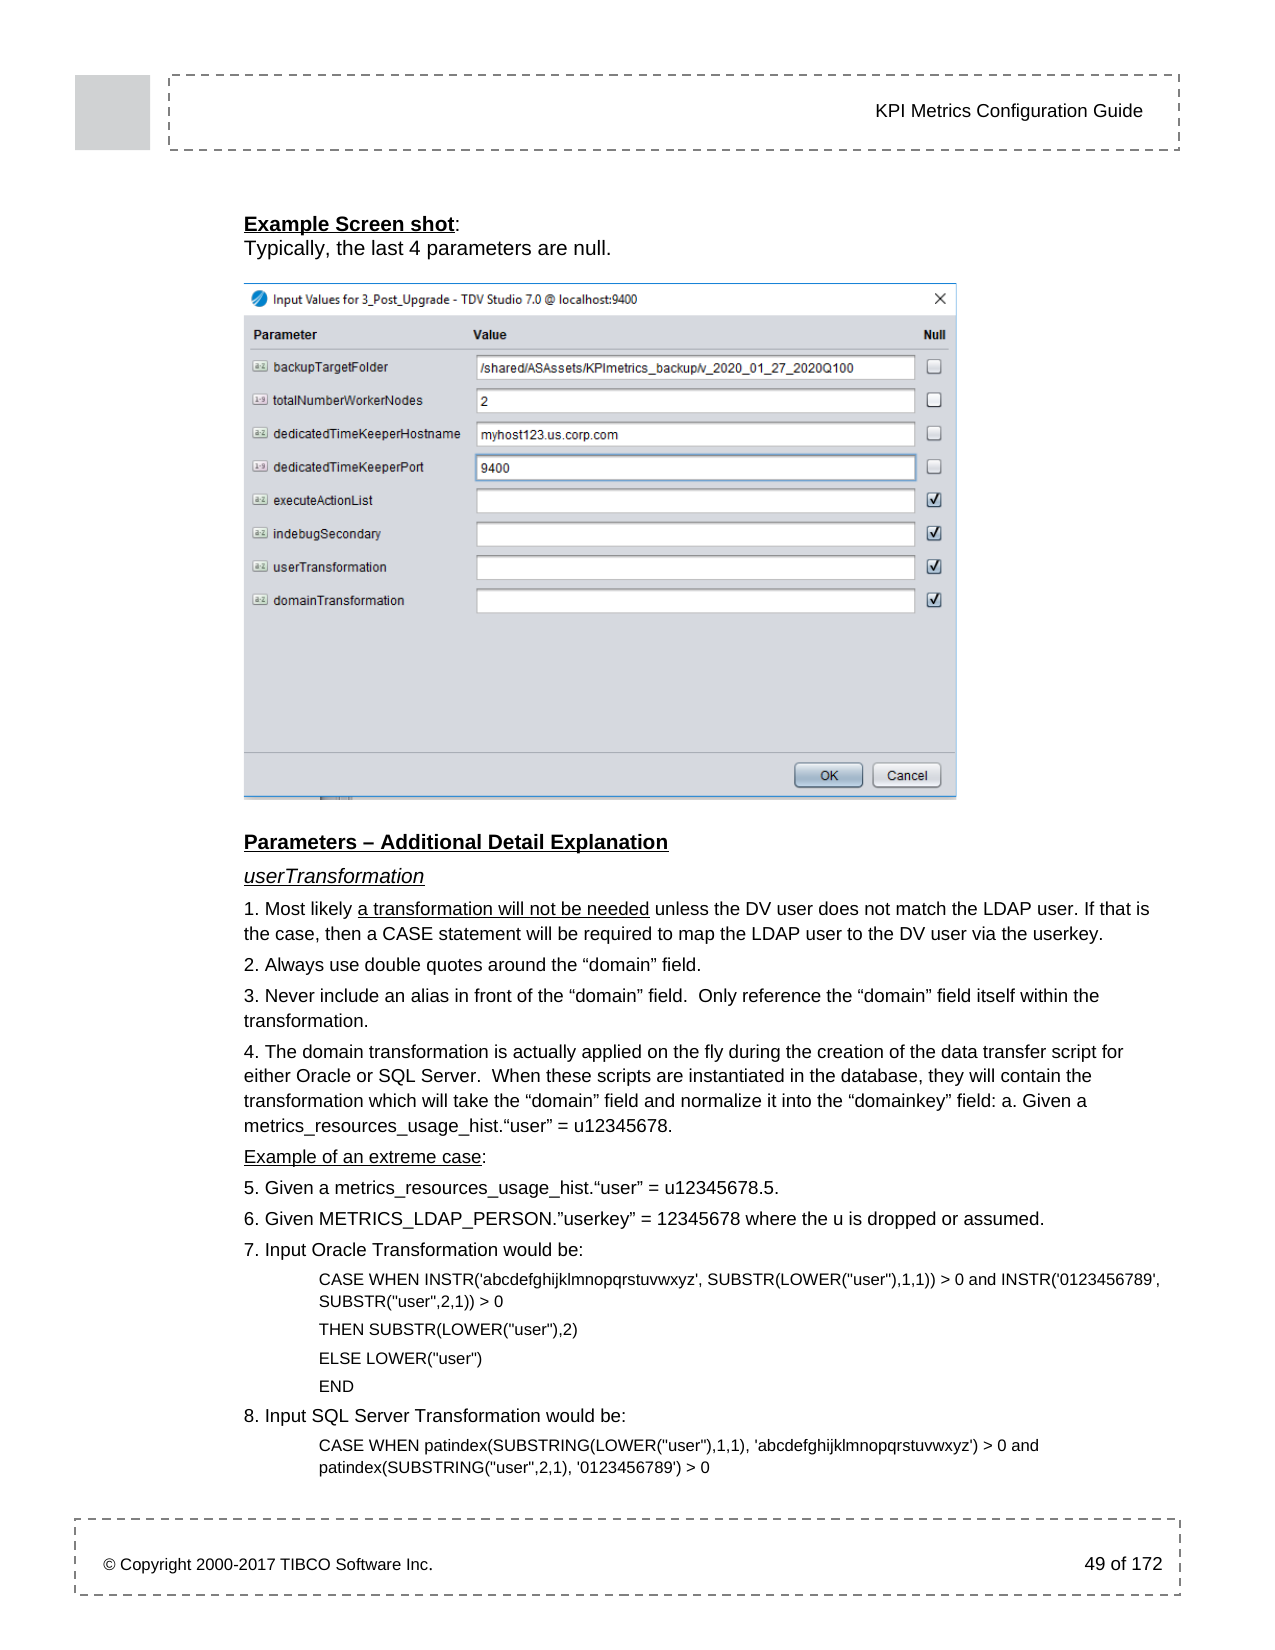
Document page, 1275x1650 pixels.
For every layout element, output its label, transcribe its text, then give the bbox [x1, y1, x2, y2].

text THEN SUBSTR(LOWER("user"),2) [319, 1320, 1161, 1339]
text userTransformation [244, 864, 1161, 888]
text CASE WHEN patindex(SUBSTRING(LOWER("user"),1,1), 'abcdefghijklmnopqrstuvwxyz') > 0 and patindex(SUBSTRING("user",2,1), '0123456789') > 0 [319, 1436, 1161, 1477]
text Example Screen shot: [244, 211, 1162, 235]
text Example of an extreme case: [244, 1146, 1161, 1167]
text 5. Given a metrics_resources_usage_hist.“user” = u12345678.5. [244, 1177, 1161, 1198]
text Parameters – Additional Detail Explanation [244, 830, 1161, 854]
picture [243, 283, 957, 800]
text CASE WHEN INSTR('abcdefghijklmnopqrstuvwxyz', SUBSTR(LOWER("user"),1,1)) > 0 and INSTR('0123456789', SUBSTR("user",2,1)) > 0 [319, 1270, 1161, 1311]
text 7. Input Oracle Transformation would be: [244, 1239, 1161, 1261]
text 3. Never include an alias in front of the “domain” field. Only reference the “domain” field itself within the transformation. [244, 984, 1161, 1031]
text 6. Given METRICS_LDAP_PERSON.”userkey” = 12345678 where the u is dropped or assumed. [244, 1208, 1161, 1229]
text END [319, 1377, 1161, 1396]
text 8. Input SQL Server Transformation would be: [244, 1405, 1161, 1426]
text Typically, the last 4 parameters are null. [244, 235, 1162, 259]
text ELSE LOWER("user") [319, 1348, 1161, 1368]
text 4. The domain transformation is actually applied on the fly during the creation of the data transfer script for either Oracle or SQL Server. When these scripts are instantiated in the database, they will contain the transformation which will take the “domain” field and normalize it into the “domainkey” field: a. Given a metrics_resources_usage_hist.“user” = u12345678. [244, 1040, 1161, 1136]
text 2. Always use double quotes around the “domain” field. [244, 953, 1161, 975]
text 1. Most likely a transformation will not be needed unless the DV user does not match the LDAP user. If that is the case, then a CASE statement will be required to map the LDAP user to the DV user via the userkey. [244, 898, 1161, 944]
